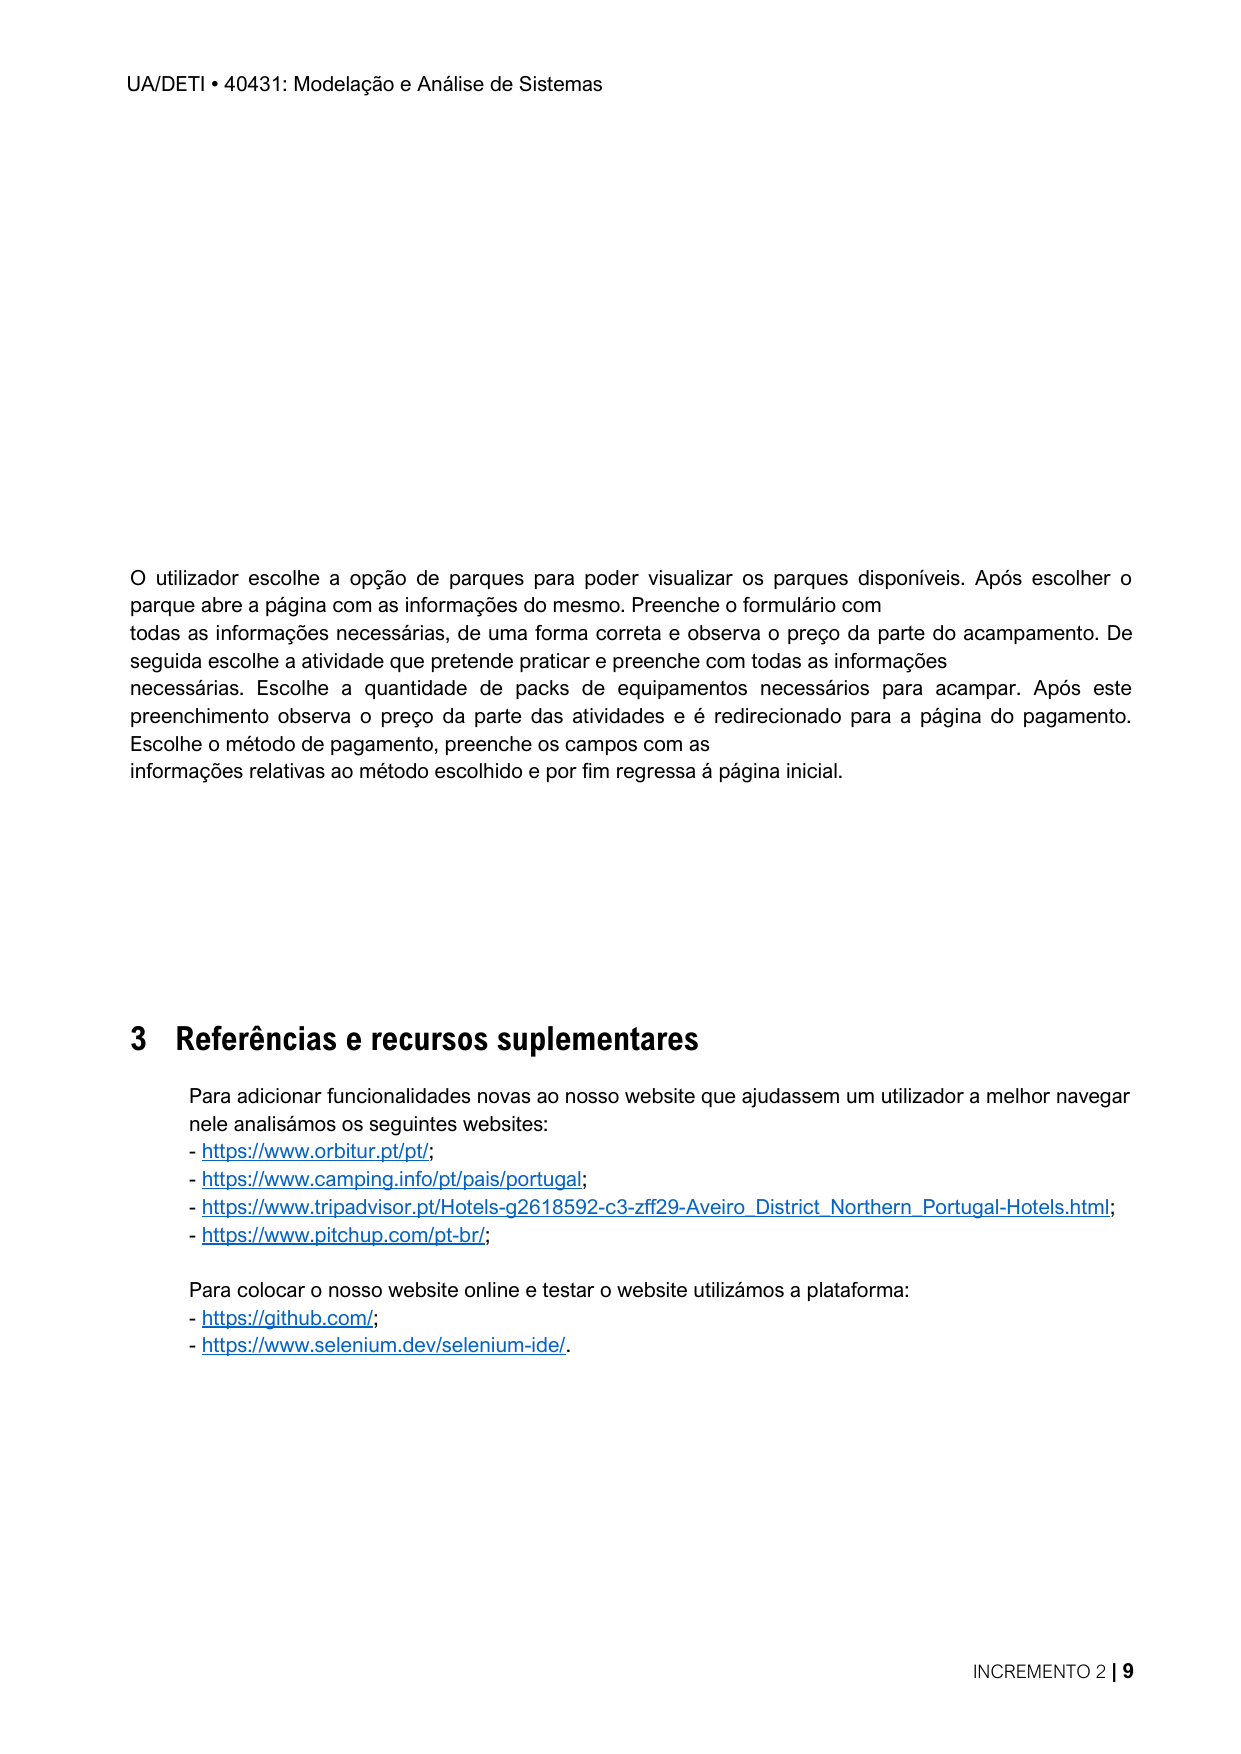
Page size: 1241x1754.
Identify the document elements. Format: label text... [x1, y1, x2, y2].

text - https://github.com/; [189, 1305, 1134, 1330]
text - https://www.camping.info/pt/pais/portugal; [189, 1166, 1134, 1191]
text Para colocar o nosso website online e testar o website utilizámos a plataforma: [189, 1277, 1134, 1302]
text necessárias. Escolhe a quantidade de packs de equipamentos necessários para acampar. Após este preenchimento observa o preço da parte das atividades e é redirecionado para a página do pagamento. Escolhe o método de pagamento, preenche os campos com as [130, 675, 1134, 756]
text - https://www.pitchup.com/pt-br/; [189, 1222, 1134, 1247]
text O utilizador escolhe a opção de parques para poder visualizar os parques disponíveis. Após escolher o parque abre a página com as informações do mesmo. Preenche o formulário com [130, 564, 1134, 617]
text informações relativas ao método escolhido e por fim regressa á página inicial. [130, 758, 1134, 784]
text - https://www.tripadvisor.pt/Hotels-g2618592-c3-zff29-Aveiro_District_Northern_Portugal-Hotels.html; [189, 1194, 1134, 1219]
text - https://www.selenium.dev/selenium-ide/. [189, 1332, 1134, 1358]
text - https://www.orbitur.pt/pt/; [189, 1138, 1134, 1164]
subtitle Referências e recursos suplementares [130, 1018, 1134, 1058]
text todas as informações necessárias, de uma forma correta e observa o preço da parte do acampamento. De seguida escolhe a atividade que pretende praticar e preenche com todas as informações [130, 620, 1134, 673]
text Para adicionar funcionalidades novas ao nosso website que ajudassem um utilizador a melhor navegar nele analisámos os seguintes websites: [189, 1083, 1134, 1136]
